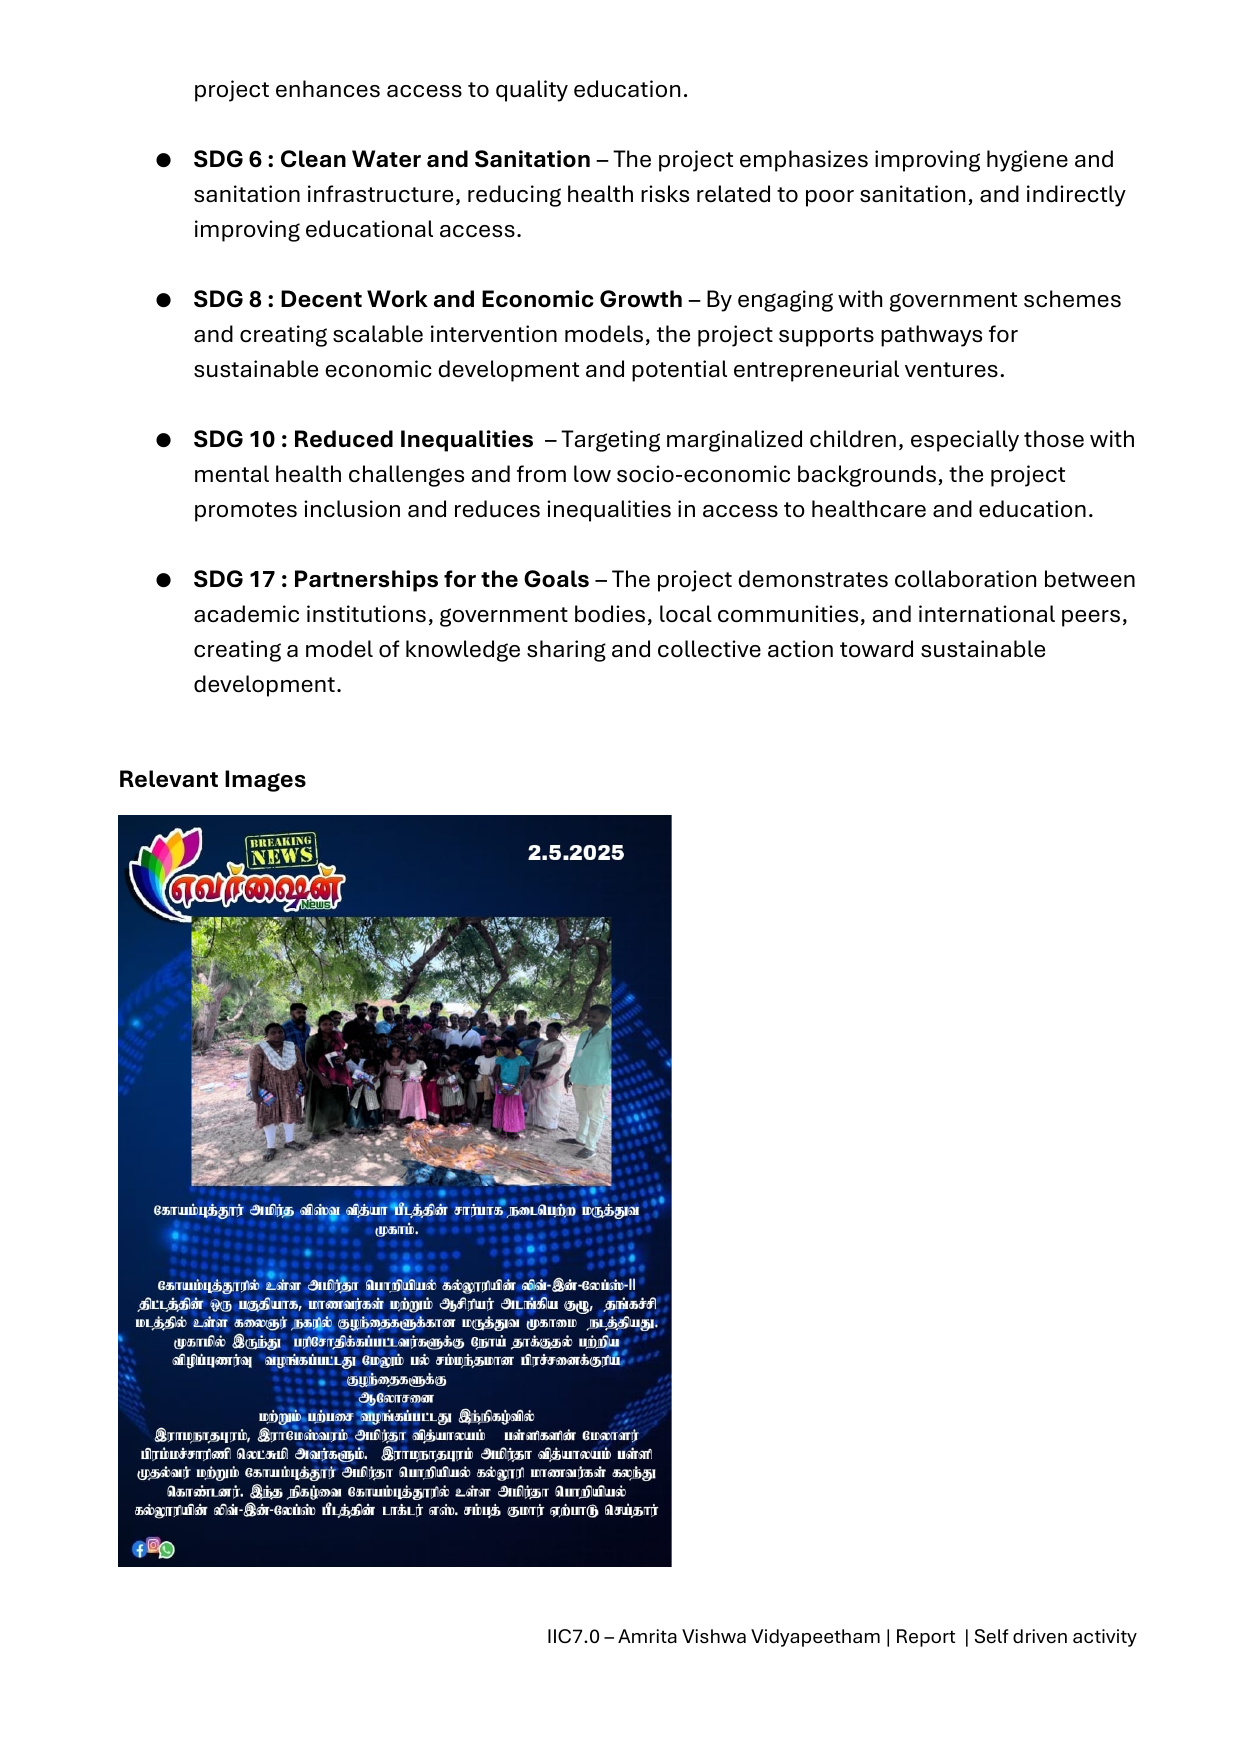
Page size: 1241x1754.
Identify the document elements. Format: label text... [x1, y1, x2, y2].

picture [118, 815, 672, 1567]
list SDG 8 : Decent Work and Economic Growth – By engaging with government schemes and creating scalable intervention models, the project supports pathways for sustainable economic development and potential entrepreneurial ventures. [156, 284, 1137, 419]
list SDG 6 : Clean Water and Sanitation – The project emphasizes improving hygiene and sanitation infrastructure, reducing health risks related to poor sanitation, and indirectly improving educational access. [156, 144, 1137, 279]
list SDG 10 : Reduced Inequalities – Targeting marginalized children, especially those with mental health challenges and from low socio-economic backgrounds, the project promotes inclusion and reduces inequalities in access to healthcare and education. [156, 424, 1137, 559]
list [156, 74, 1137, 139]
list SDG 17 : Partnerships for the Goals – The project demonstrates collaboration between academic institutions, government bodies, local communities, and international peers, creating a model of knowledge sharing and collective action toward sustainable development. [156, 564, 1137, 734]
text Relevant Images [118, 764, 1137, 794]
